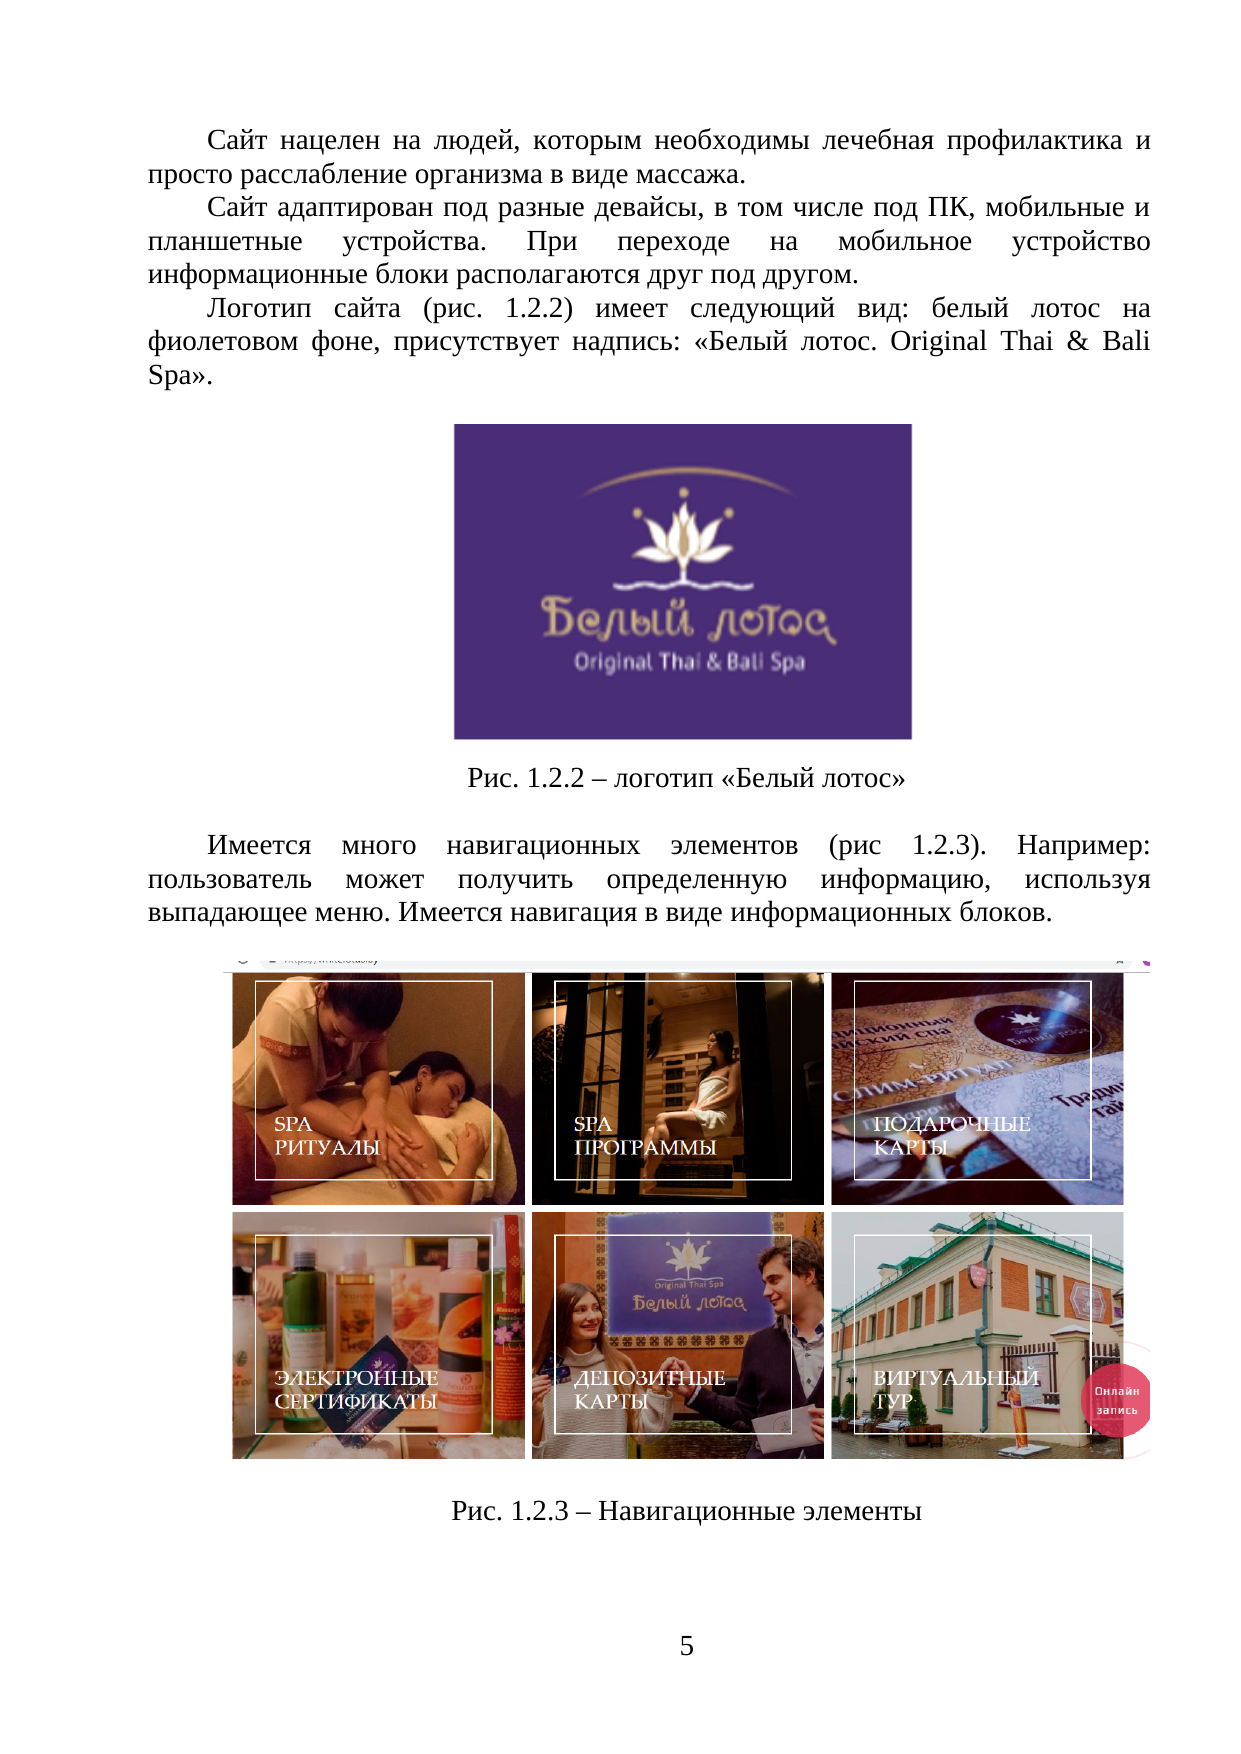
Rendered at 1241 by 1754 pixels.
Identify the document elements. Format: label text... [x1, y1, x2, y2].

text Имеется много навигационных элементов (рис 1.2.3). Например: пользователь может получить определенную информацию, используя выпадающее меню. Имеется навигация в виде информационных блоков. [148, 827, 1152, 928]
text Логотип сайта (рис. 1.2.2) имеет следующий вид: белый лотос на фиолетовом фоне, присутствует надпись: «Белый лотос. Original Thai & Bali Spa». [148, 290, 1152, 391]
text Рис. 1.2.3 – Навигационные элементы [148, 1493, 1152, 1527]
text Сайт нацелен на людей, которым необходимы лечебная профилактика и просто расслабление организма в виде массажа. [148, 122, 1152, 189]
text Рис. 1.2.2 – логотип «Белый лотос» [148, 760, 1152, 794]
text Сайт адаптирован под разные девайсы, в том числе под ПК, мобильные и планшетные устройства. При переходе на мобильное устройство информационные блоки располагаются друг под другом. [148, 189, 1152, 290]
picture [223, 961, 1150, 1460]
picture [450, 424, 923, 761]
